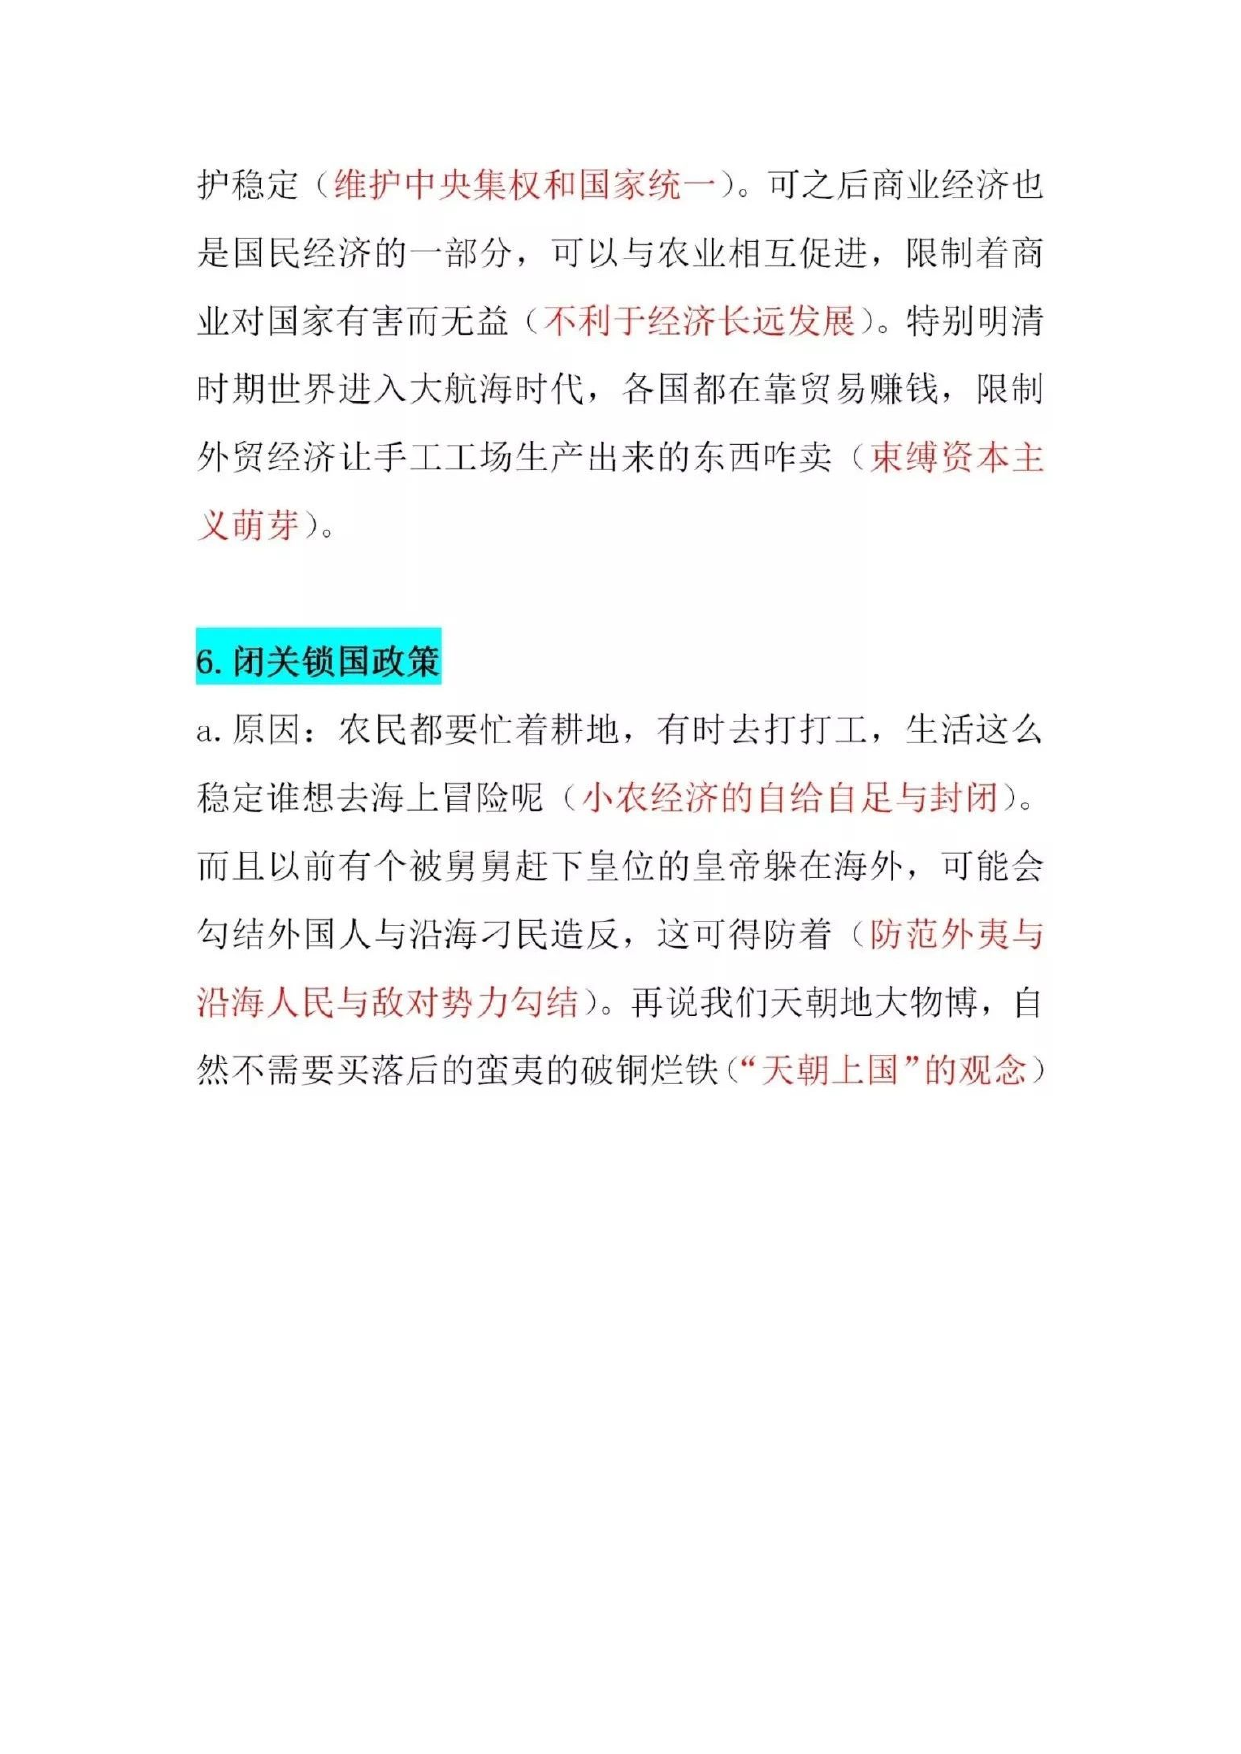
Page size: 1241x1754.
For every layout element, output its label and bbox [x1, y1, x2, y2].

picture [187, 162, 1053, 1096]
